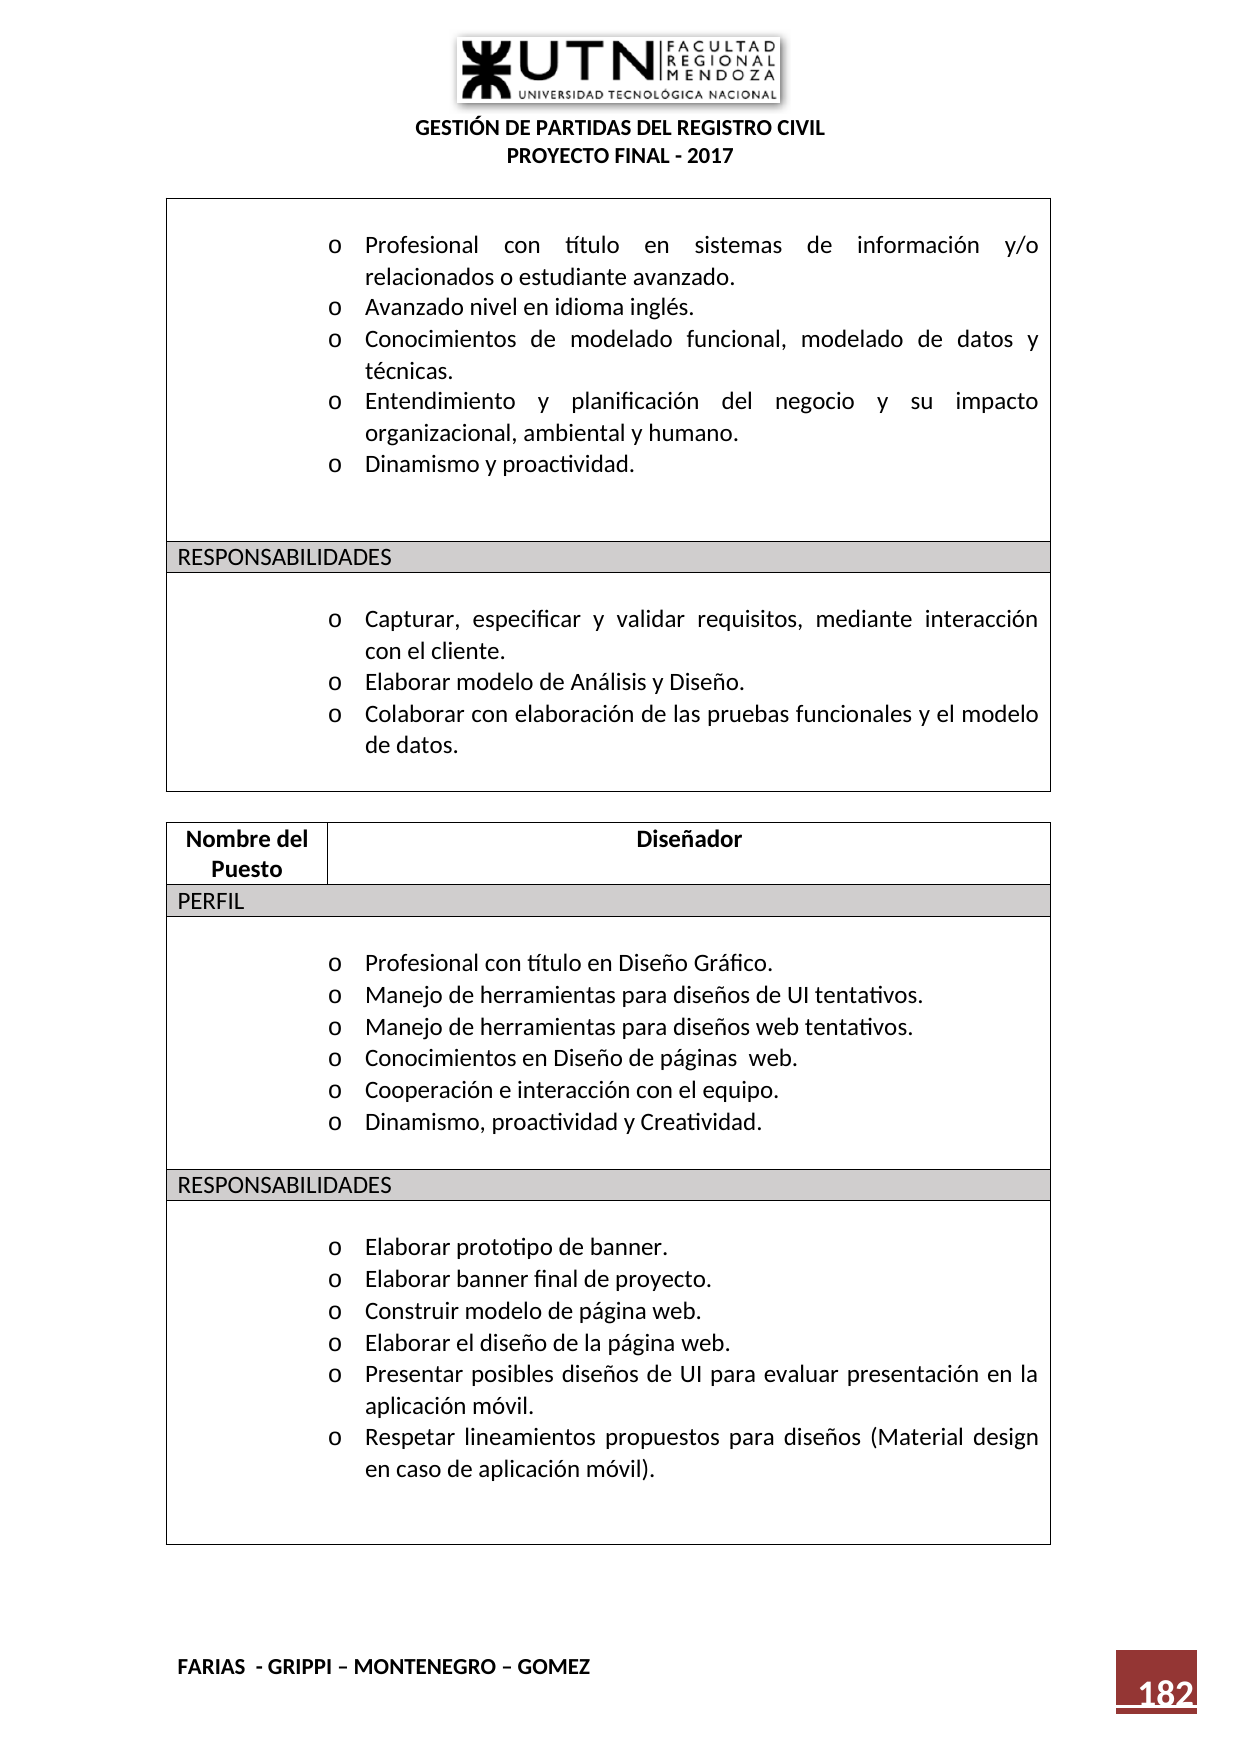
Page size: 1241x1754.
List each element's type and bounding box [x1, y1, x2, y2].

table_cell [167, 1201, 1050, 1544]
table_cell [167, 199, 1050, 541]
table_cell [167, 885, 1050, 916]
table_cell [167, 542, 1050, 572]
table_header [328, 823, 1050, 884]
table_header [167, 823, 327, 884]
picture [449, 29, 791, 114]
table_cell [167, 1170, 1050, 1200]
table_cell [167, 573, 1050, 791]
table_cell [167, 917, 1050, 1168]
